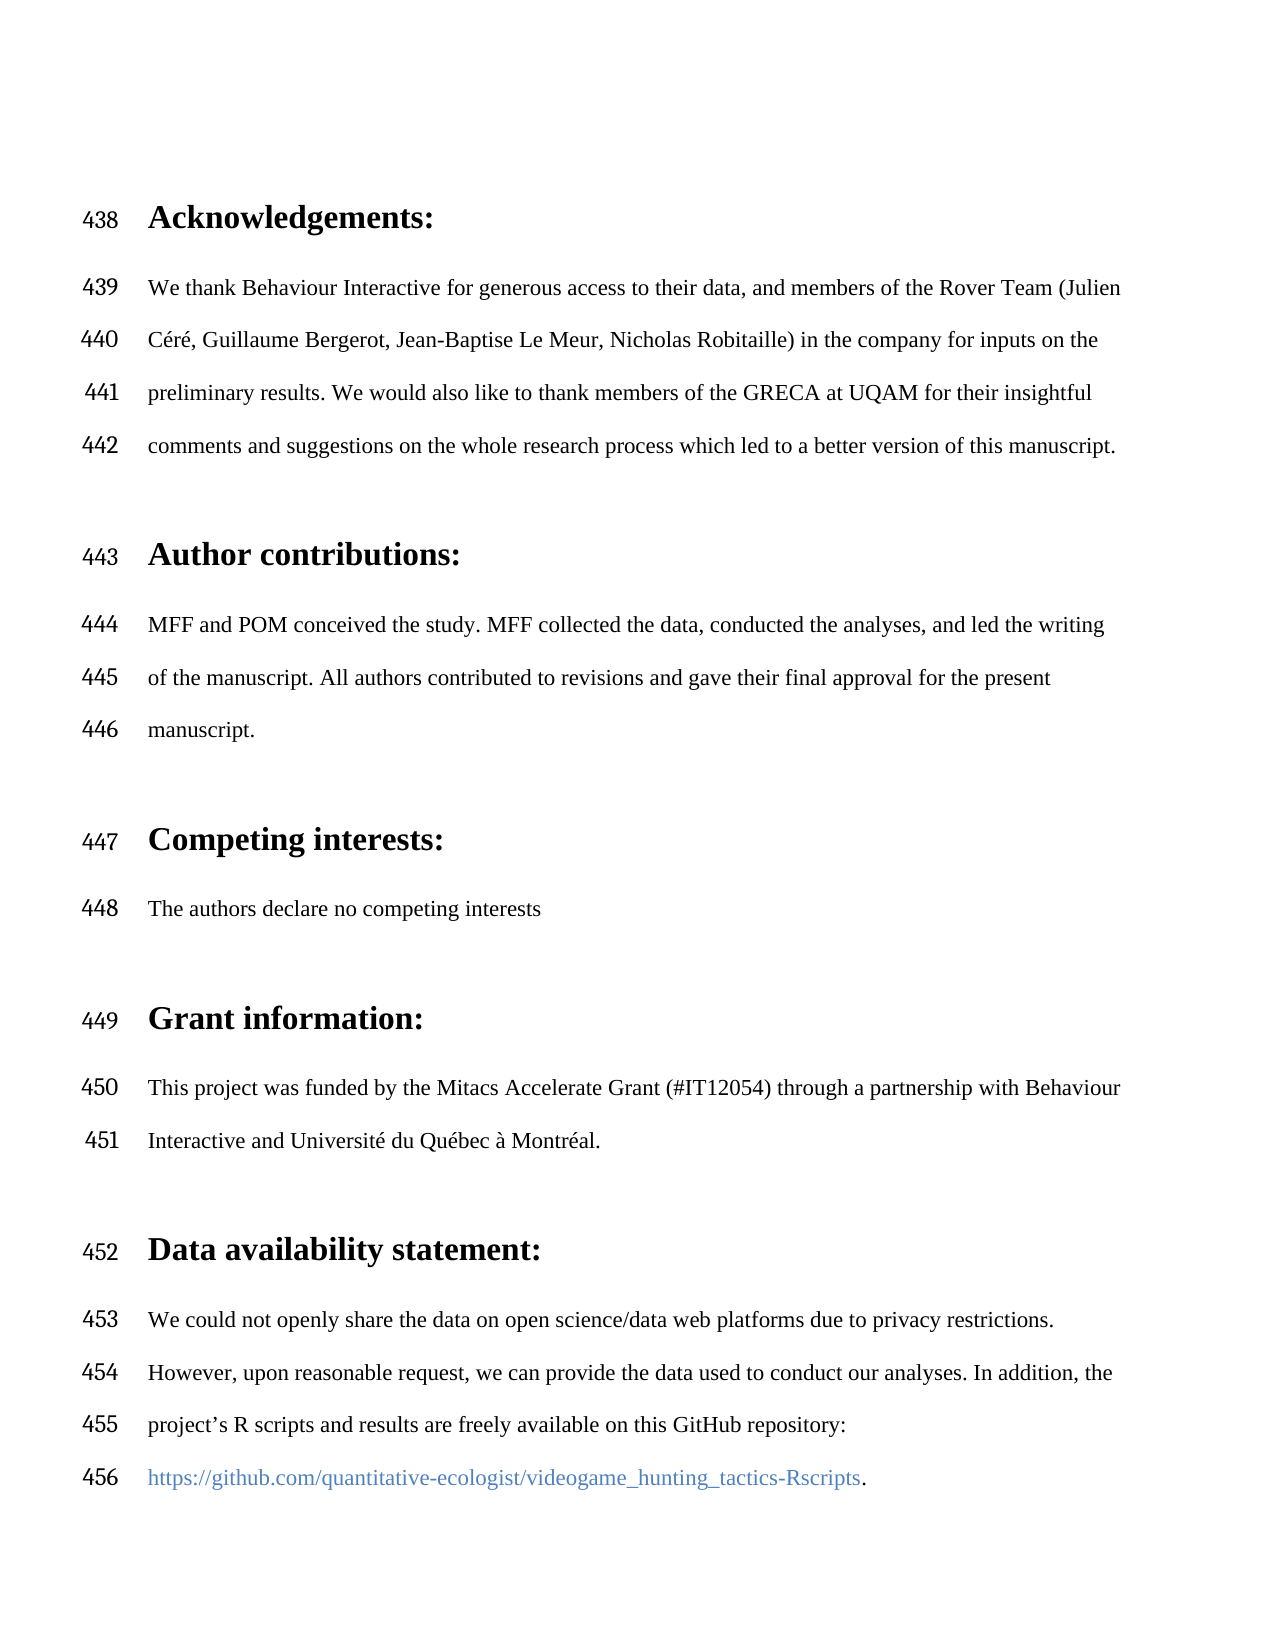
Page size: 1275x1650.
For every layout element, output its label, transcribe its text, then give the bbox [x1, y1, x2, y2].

text We could not openly share the data on open science/data web platforms due to privacy restrictions. However, upon reasonable request, we can provide the data used to conduct our analyses. In addition, the project’s R scripts and results are freely available on this GitHub repository: https://github.com/quantitative-ecologist/videogame_hunting_tactics-Rscripts. [148, 1306, 1127, 1490]
text MFF and POM conceived the study. MFF collected the data, conducted the analyses, and led the writing of the manuscript. All authors contributed to revisions and gave their final approval for the present manuscript. [148, 611, 1127, 743]
text The authors declare no competing interests [148, 895, 1127, 922]
text We thank Behaviour Interactive for generous access to their data, and members of the Rover Team (Julien Céré, Guillaume Bergerot, Jean-Baptise Le Meur, Nicholas Robitaille) in the company for inputs on the preliminary results. We would also like to thank members of the GRECA at UQAM for their insightful comments and suggestions on the whole research process which led to a better version of this manuscript. [148, 274, 1127, 458]
subtitle Author contributions: [148, 535, 1127, 573]
subtitle Competing interests: [148, 819, 1127, 857]
subtitle Data availability statement: [148, 1230, 1127, 1268]
text This project was funded by the Mitacs Accelerate Grant (#IT12054) through a partnership with Behaviour Interactive and Université du Québec à Montréal. [148, 1074, 1127, 1153]
subtitle Grant information: [148, 998, 1127, 1036]
subtitle Acknowledgements: [148, 198, 1127, 236]
